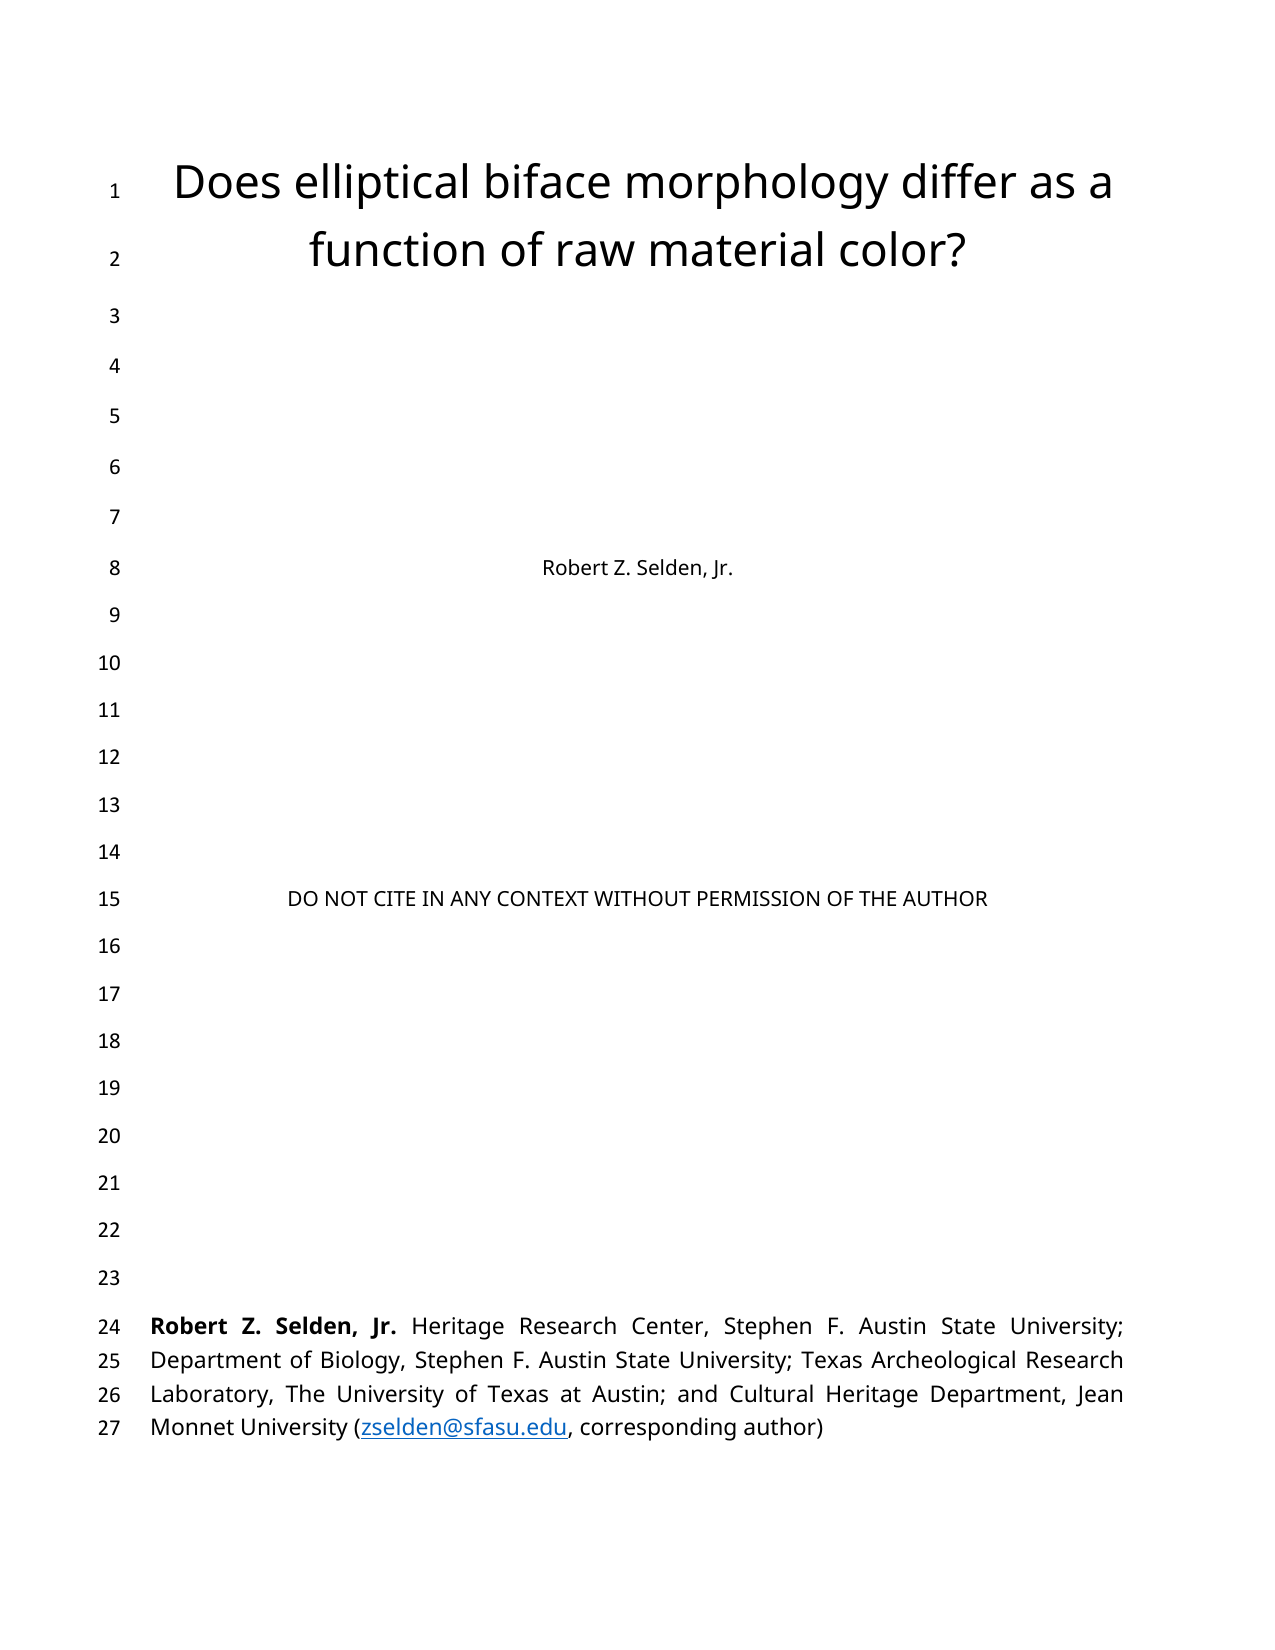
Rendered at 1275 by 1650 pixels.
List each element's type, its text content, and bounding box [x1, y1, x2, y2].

text Does elliptical biface morphology differ as a function of raw material color? [150, 150, 1125, 280]
text Robert Z. Selden, Jr. Heritage Research Center, Stephen F. Austin State University; Department of Biology, Stephen F. Austin State University; Texas Archeological Research Laboratory, The University of Texas at Austin; and Cultural Heritage Department, Jean Monnet University (zselden@sfasu.edu, corresponding author) [150, 1310, 1125, 1442]
text Robert Z. Selden, Jr. [150, 553, 1125, 582]
text DO NOT CITE IN ANY CONTEXT WITHOUT PERMISSION OF THE AUTHOR [150, 884, 1125, 913]
